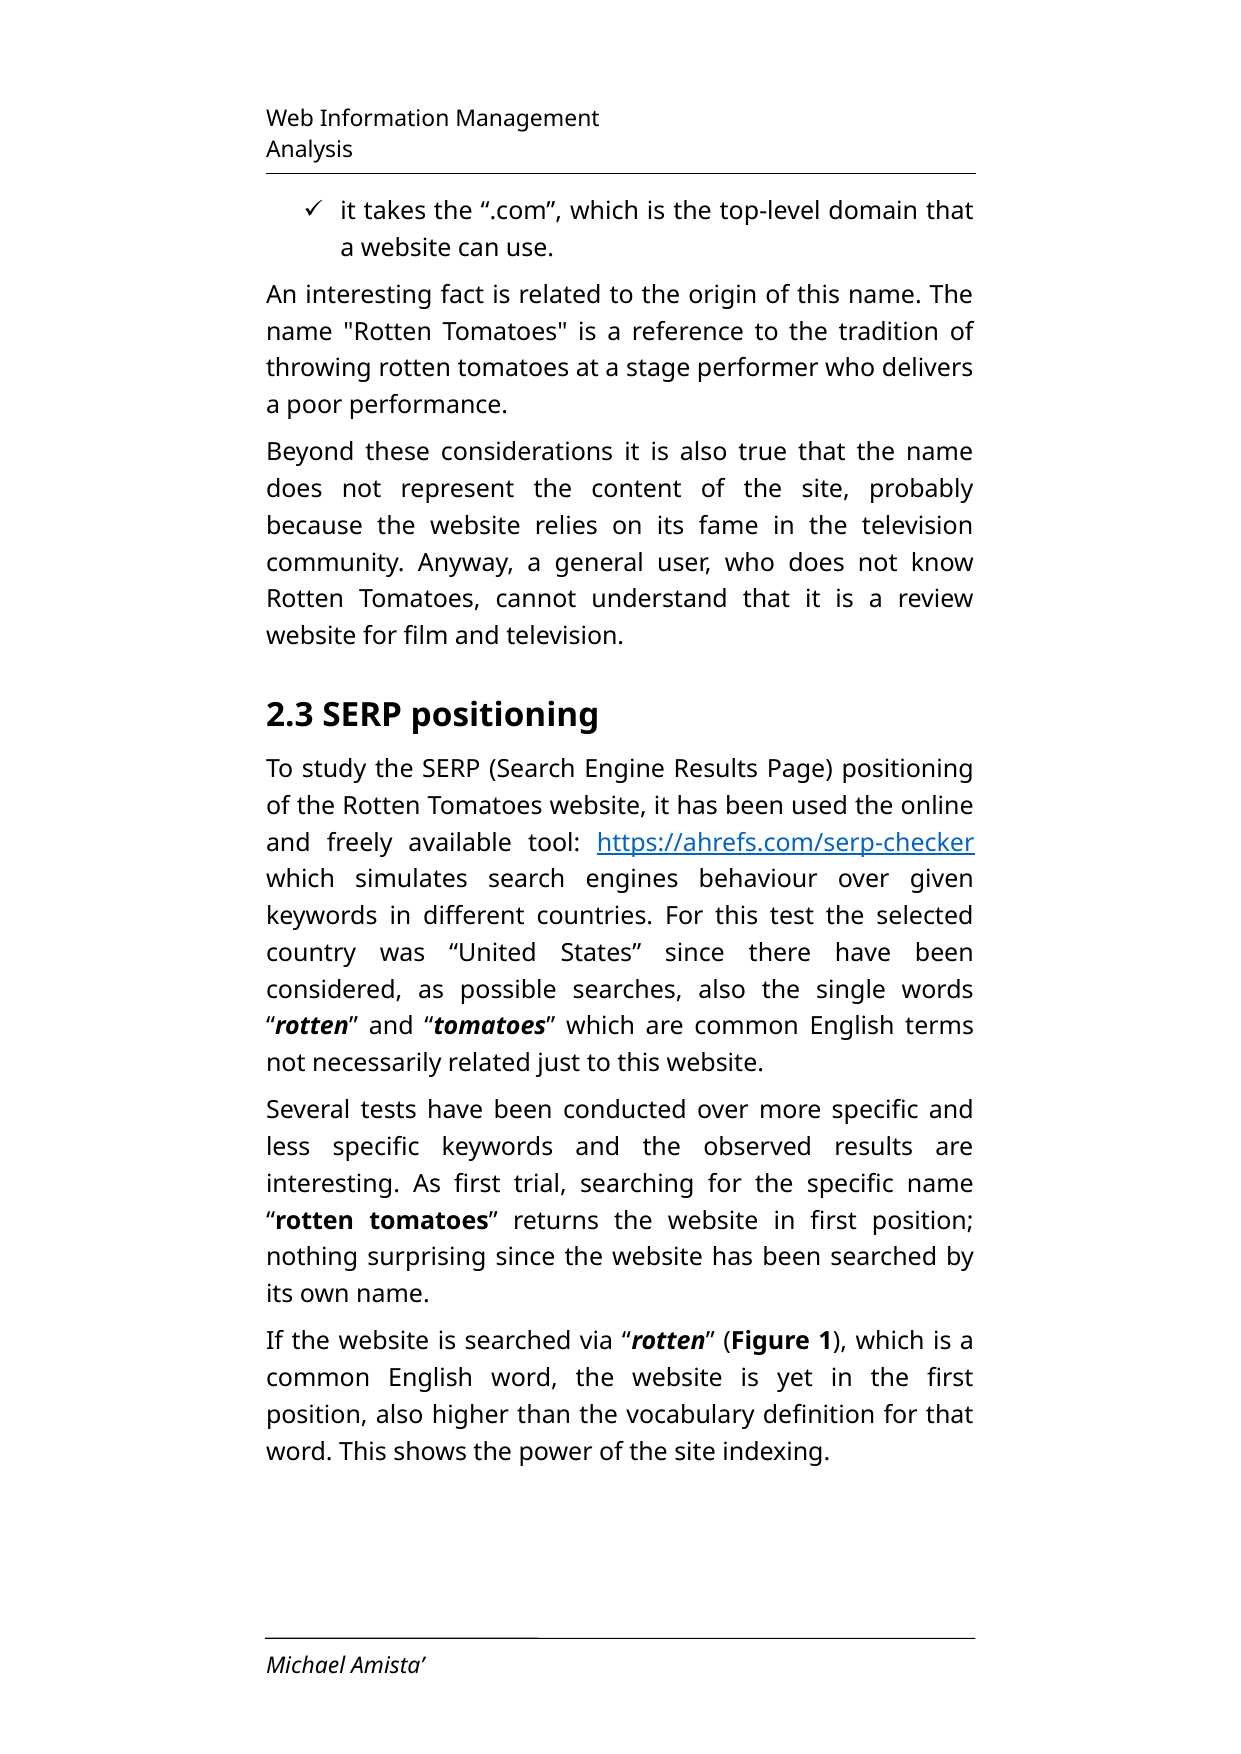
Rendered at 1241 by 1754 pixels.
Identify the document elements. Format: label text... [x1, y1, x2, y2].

text Beyond these considerations it is also true that the name does not represent the content of the site, probably because the website relies on its fame in the television community. Anyway, a general user, who does not know Rotten Tomatoes, cannot understand that it is a review website for film and television. [266, 434, 974, 652]
text To study the SERP (Search Engine Results Page) positioning of the Rotten Tomatoes website, it has been used the online and freely available tool: https://ahrefs.com/serp-checker which simulates search engines behaviour over given keywords in different countries. For this test the selected country was “United States” since there have been considered, as possible searches, also the single words “rotten” and “tomatoes” which are common English terms not necessarily related just to this website. [266, 751, 974, 1079]
list it takes the “.com”, which is the top-level domain that a website can use. [303, 192, 974, 263]
subtitle 2.3 SERP positioning [266, 691, 974, 737]
text Several tests have been conducted over more specific and less specific keywords and the observed results are interesting. As first trial, searching for the specific name “rotten tomatoes” returns the website in first position; nothing surprising since the website has been searched by its own name. [266, 1092, 974, 1310]
text If the website is searched via “rotten” (Figure 1), which is a common English word, the website is yet in the first position, also higher than the vocabulary definition for that word. This shows the power of the site indexing. [266, 1323, 974, 1467]
text An interesting fact is related to the origin of this name. The name "Rotten Tomatoes" is a reference to the tradition of throwing rotten tomatoes at a stage performer who delivers a poor performance. [266, 276, 974, 421]
